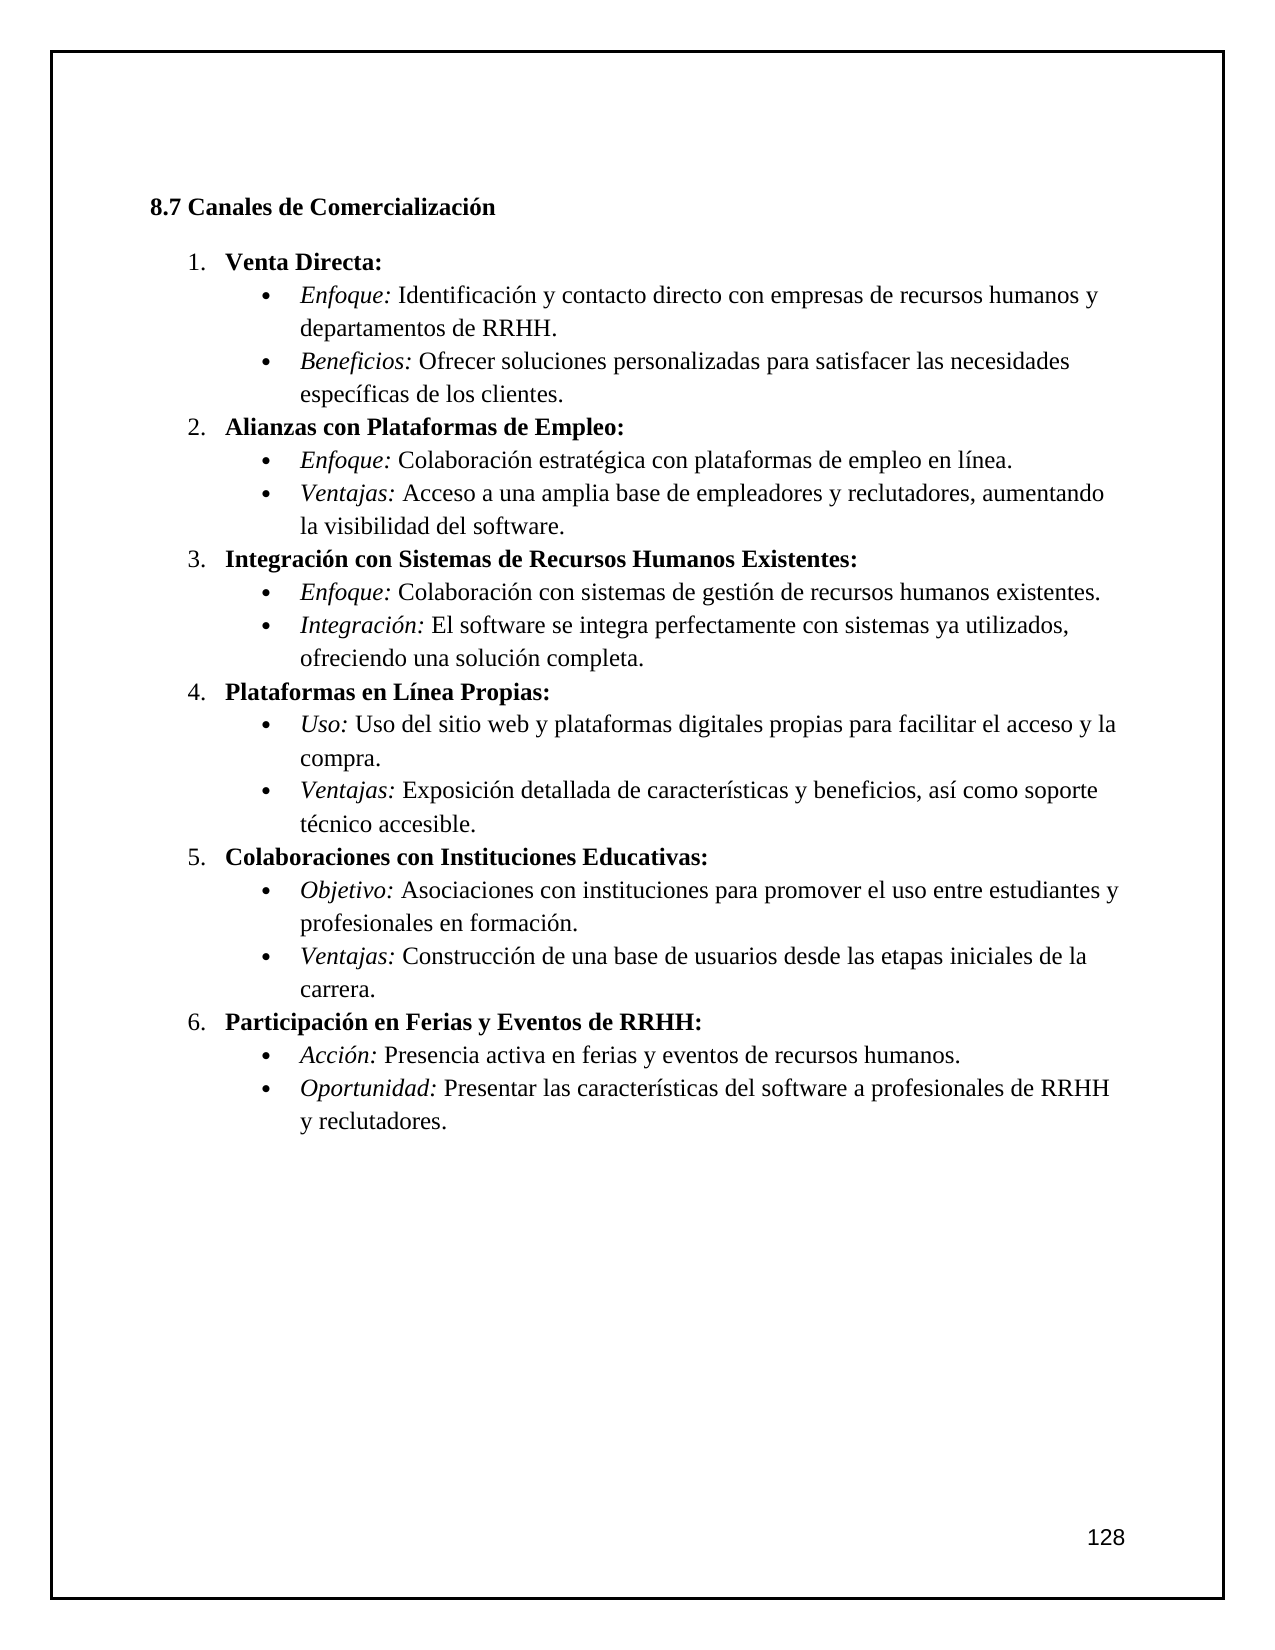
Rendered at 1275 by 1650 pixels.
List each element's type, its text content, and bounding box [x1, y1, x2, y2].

list Beneficios: Ofrecer soluciones personalizadas para satisfacer las necesidades específicas de los clientes. [262, 346, 1125, 408]
list Integración: El software se integra perfectamente con sistemas ya utilizados, ofreciendo una solución completa. [262, 611, 1125, 672]
list Enfoque: Identificación y contacto directo con empresas de recursos humanos y departamentos de RRHH. [262, 280, 1125, 342]
list Acción: Presencia activa en ferias y eventos de recursos humanos. [262, 1040, 1125, 1068]
list Venta Directa: [187, 247, 1125, 276]
subtitle 8.7 Canales de Comercialización [150, 192, 1125, 220]
list Enfoque: Colaboración con sistemas de gestión de recursos humanos existentes. [262, 577, 1125, 606]
list Plataformas en Línea Propias: [187, 677, 1125, 705]
list Integración con Sistemas de Recursos Humanos Existentes: [187, 544, 1125, 573]
list Colaboraciones con Instituciones Educativas: [187, 842, 1125, 870]
list Oportunidad: Presentar las características del software a profesionales de RRHH y reclutadores. [262, 1073, 1125, 1134]
list Ventajas: Acceso a una amplia base de empleadores y reclutadores, aumentando la visibilidad del software. [262, 478, 1125, 540]
list Participación en Ferias y Eventos de RRHH: [187, 1007, 1125, 1036]
list Ventajas: Construcción de una base de usuarios desde las etapas iniciales de la carrera. [262, 941, 1125, 1002]
list Alianzas con Plataformas de Empleo: [187, 412, 1125, 441]
list Enfoque: Colaboración estratégica con plataformas de empleo en línea. [262, 445, 1125, 474]
list Uso: Uso del sitio web y plataformas digitales propias para facilitar el acceso y la compra. [262, 709, 1125, 771]
list Ventajas: Exposición detallada de características y beneficios, así como soporte técnico accesible. [262, 776, 1125, 837]
list Objetivo: Asociaciones con instituciones para promover el uso entre estudiantes y profesionales en formación. [262, 875, 1125, 936]
